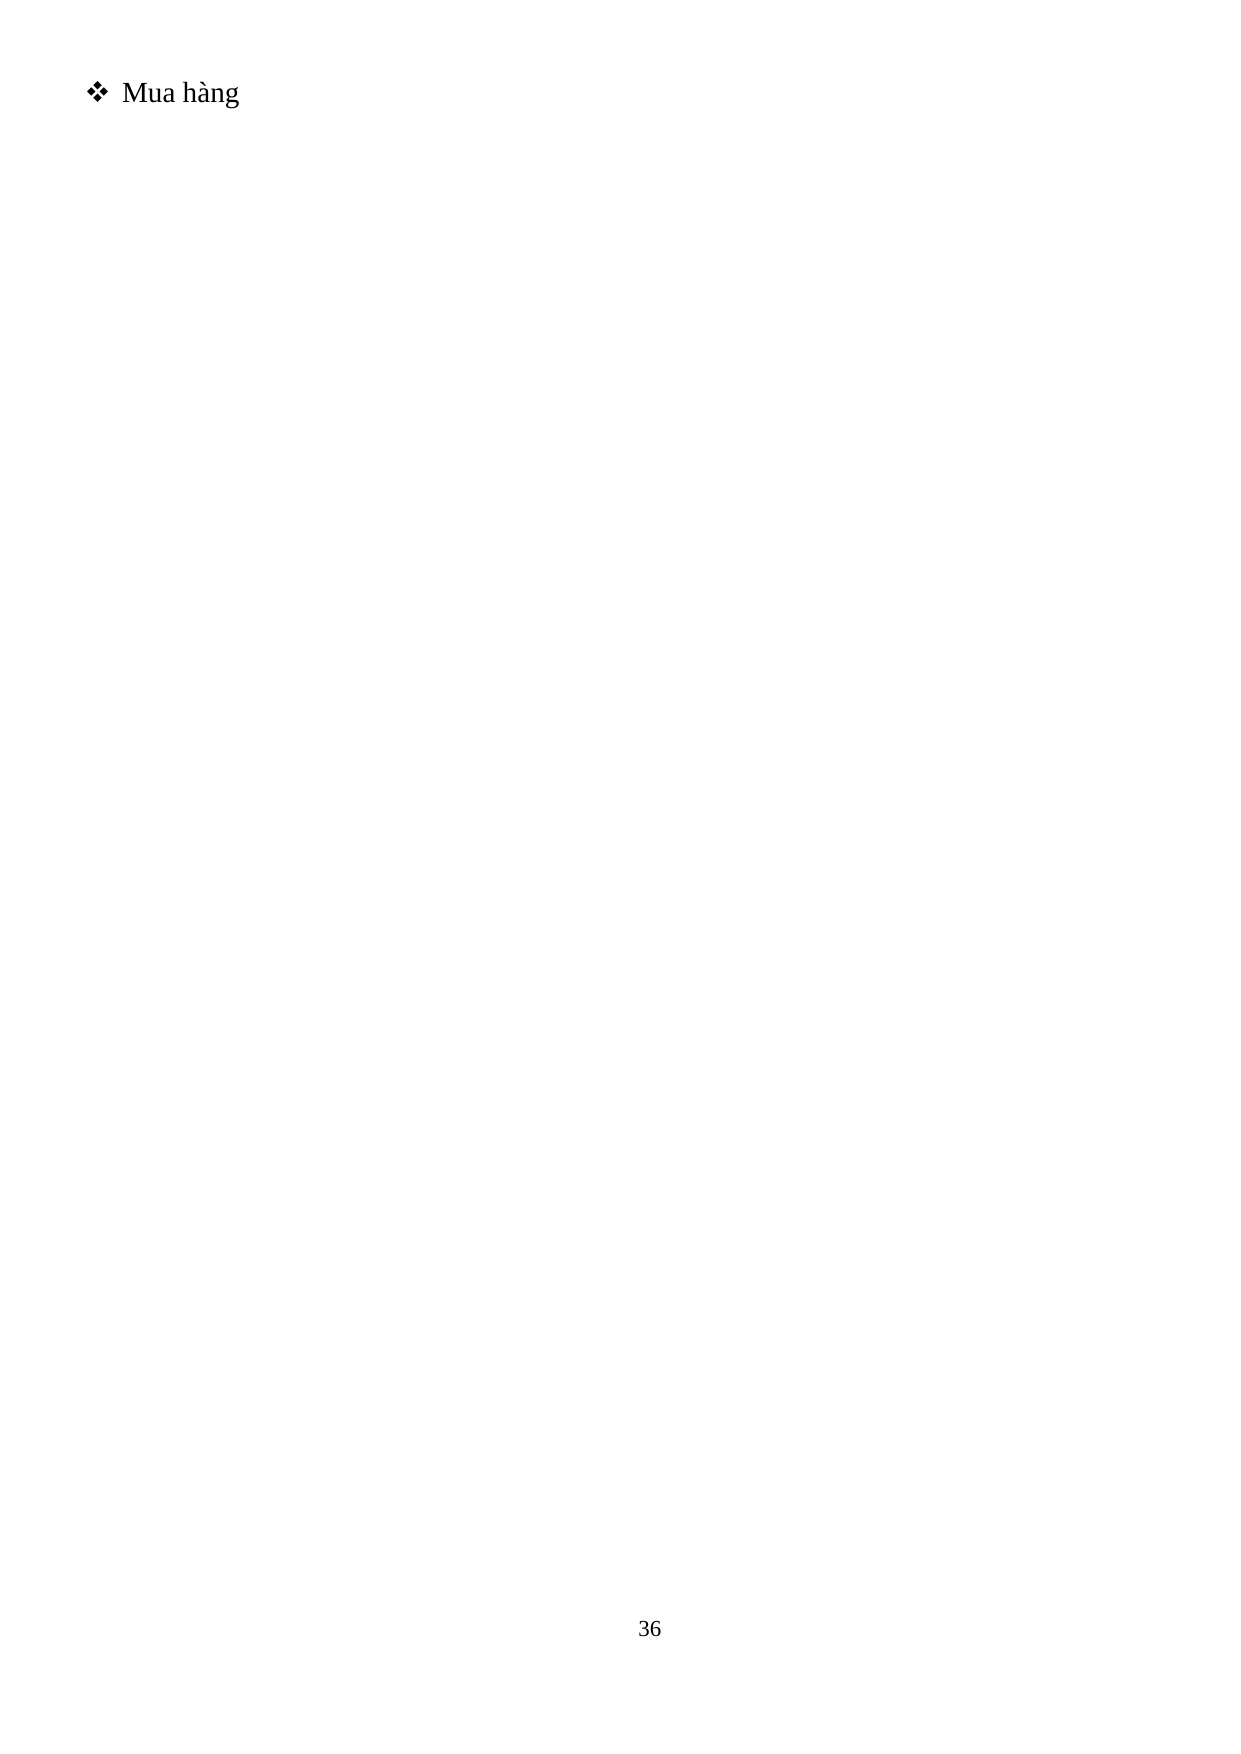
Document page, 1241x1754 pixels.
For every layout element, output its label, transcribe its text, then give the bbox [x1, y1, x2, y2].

list Mua hàng [84, 75, 1165, 109]
